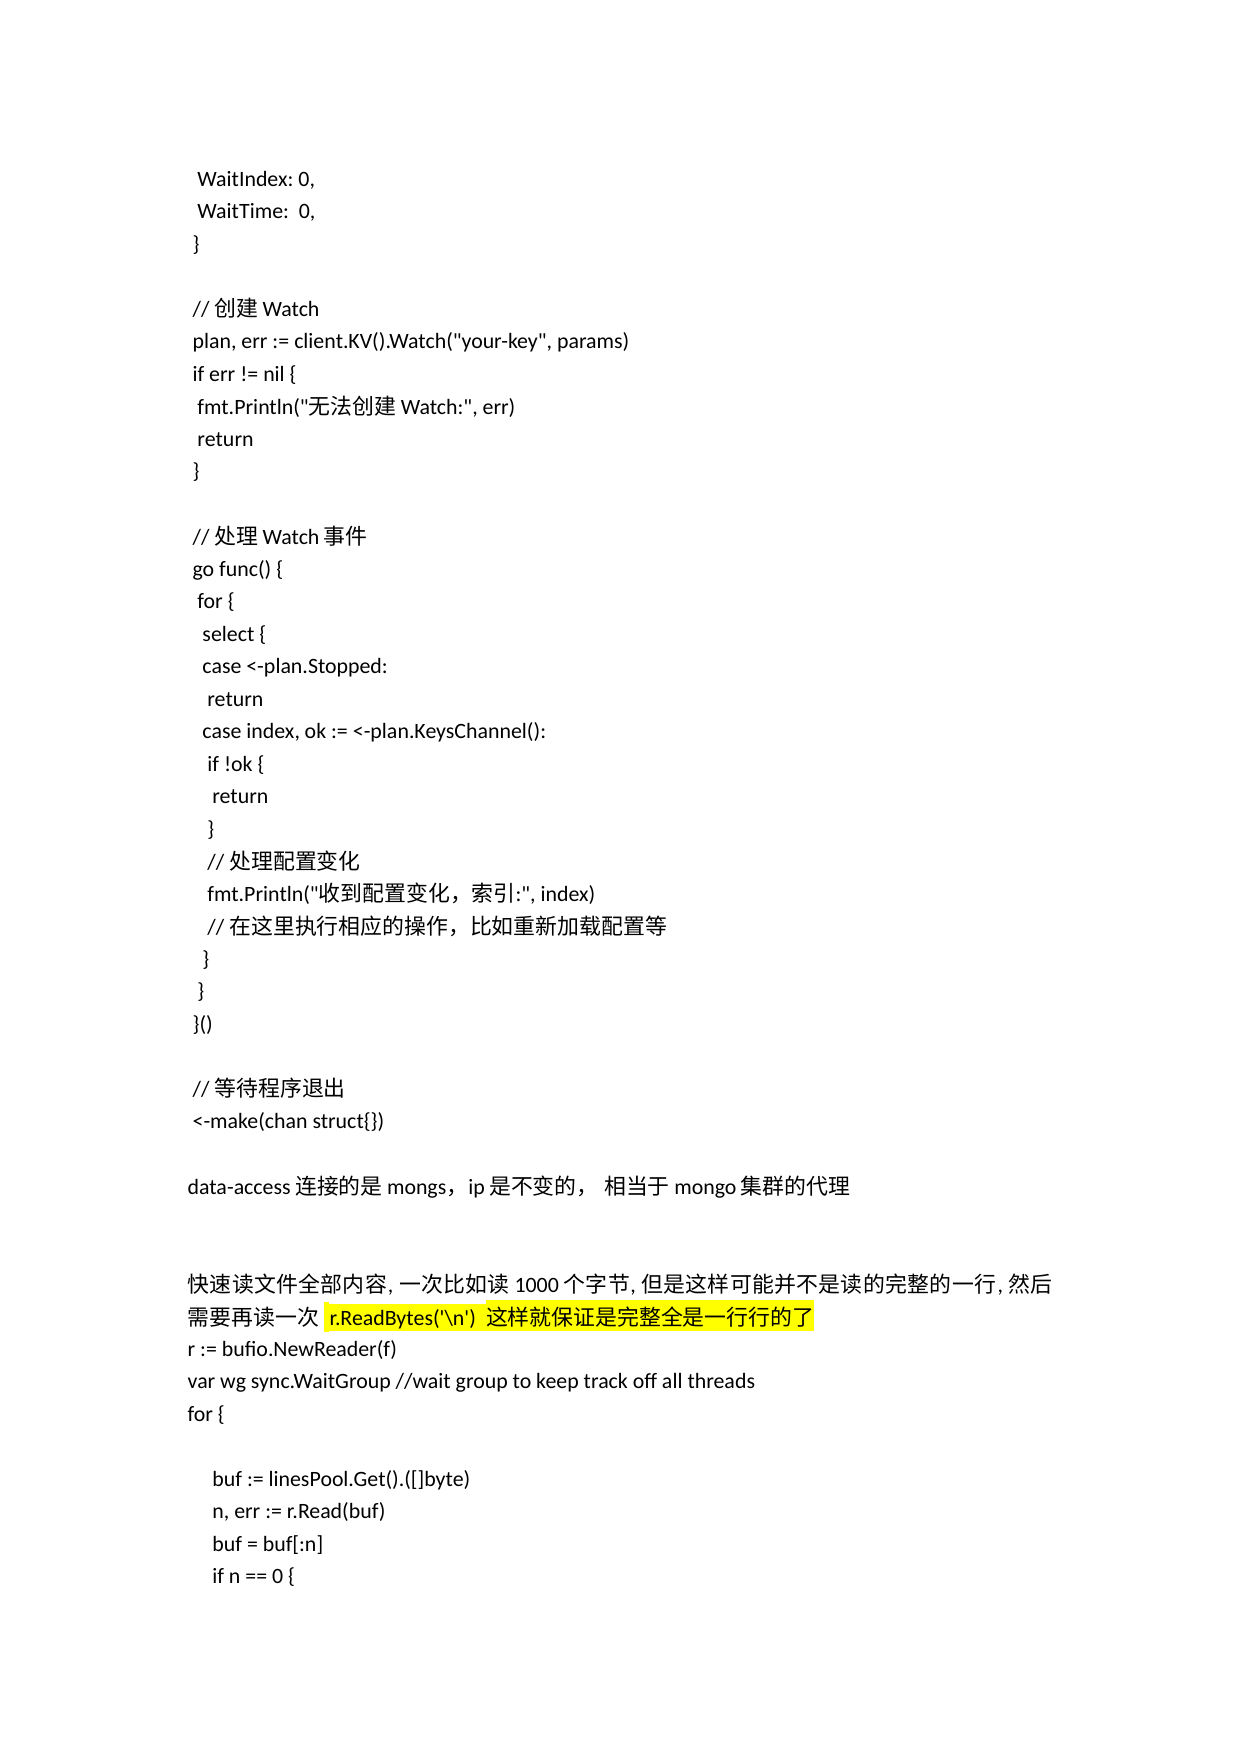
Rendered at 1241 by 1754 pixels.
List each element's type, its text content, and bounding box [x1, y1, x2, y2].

text plan, err := client.KV().Watch("your-key", params) [187, 324, 1053, 357]
text 快速读文件全部内容, 一次比如读1000个字节, 但是这样可能并不是读的完整的一行, 然后需要再读一次 r.ReadBytes('\n') 这样就保证是完整全是一行行的了 [187, 1267, 1053, 1332]
text return [187, 422, 1053, 454]
text n, err := r.Read(buf) [187, 1494, 1053, 1527]
text fmt.Println("收到配置变化，索引:", index) [187, 877, 1053, 909]
text // 处理配置变化 [187, 844, 1053, 877]
text return [187, 779, 1053, 812]
text // 在这里执行相应的操作，比如重新加载配置等 [187, 909, 1053, 942]
text } [187, 227, 1053, 259]
text // 等待程序退出 [187, 1072, 1053, 1104]
text for { [187, 584, 1053, 617]
text select { [187, 617, 1053, 649]
text // 处理Watch事件 [187, 519, 1053, 552]
text fmt.Println("无法创建Watch:", err) [187, 389, 1053, 422]
text WaitIndex: 0, [187, 162, 1053, 194]
text for { [187, 1397, 1053, 1429]
text case <-plan.Stopped: [187, 649, 1053, 682]
text case index, ok := <-plan.KeysChannel(): [187, 714, 1053, 747]
text WaitTime: 0, [187, 194, 1053, 227]
text data-access连接的是mongs，ip是不变的， 相当于mongo集群的代理 [187, 1169, 1053, 1202]
text var wg sync.WaitGroup //wait group to keep track off all threads [187, 1364, 1053, 1397]
text r := bufio.NewReader(f) [187, 1332, 1053, 1364]
text }() [187, 1007, 1053, 1039]
text if err != nil { [187, 357, 1053, 389]
text if !ok { [187, 747, 1053, 779]
text } [187, 974, 1053, 1007]
text buf := linesPool.Get().([]byte) [187, 1462, 1053, 1494]
text return [187, 682, 1053, 714]
text // 创建Watch [187, 292, 1053, 324]
text <-make(chan struct{}) [187, 1104, 1053, 1137]
text if n == 0 { [187, 1559, 1053, 1592]
text buf = buf[:n] [187, 1527, 1053, 1559]
text go func() { [187, 552, 1053, 584]
text } [187, 454, 1053, 487]
text } [187, 942, 1053, 974]
text } [187, 812, 1053, 844]
